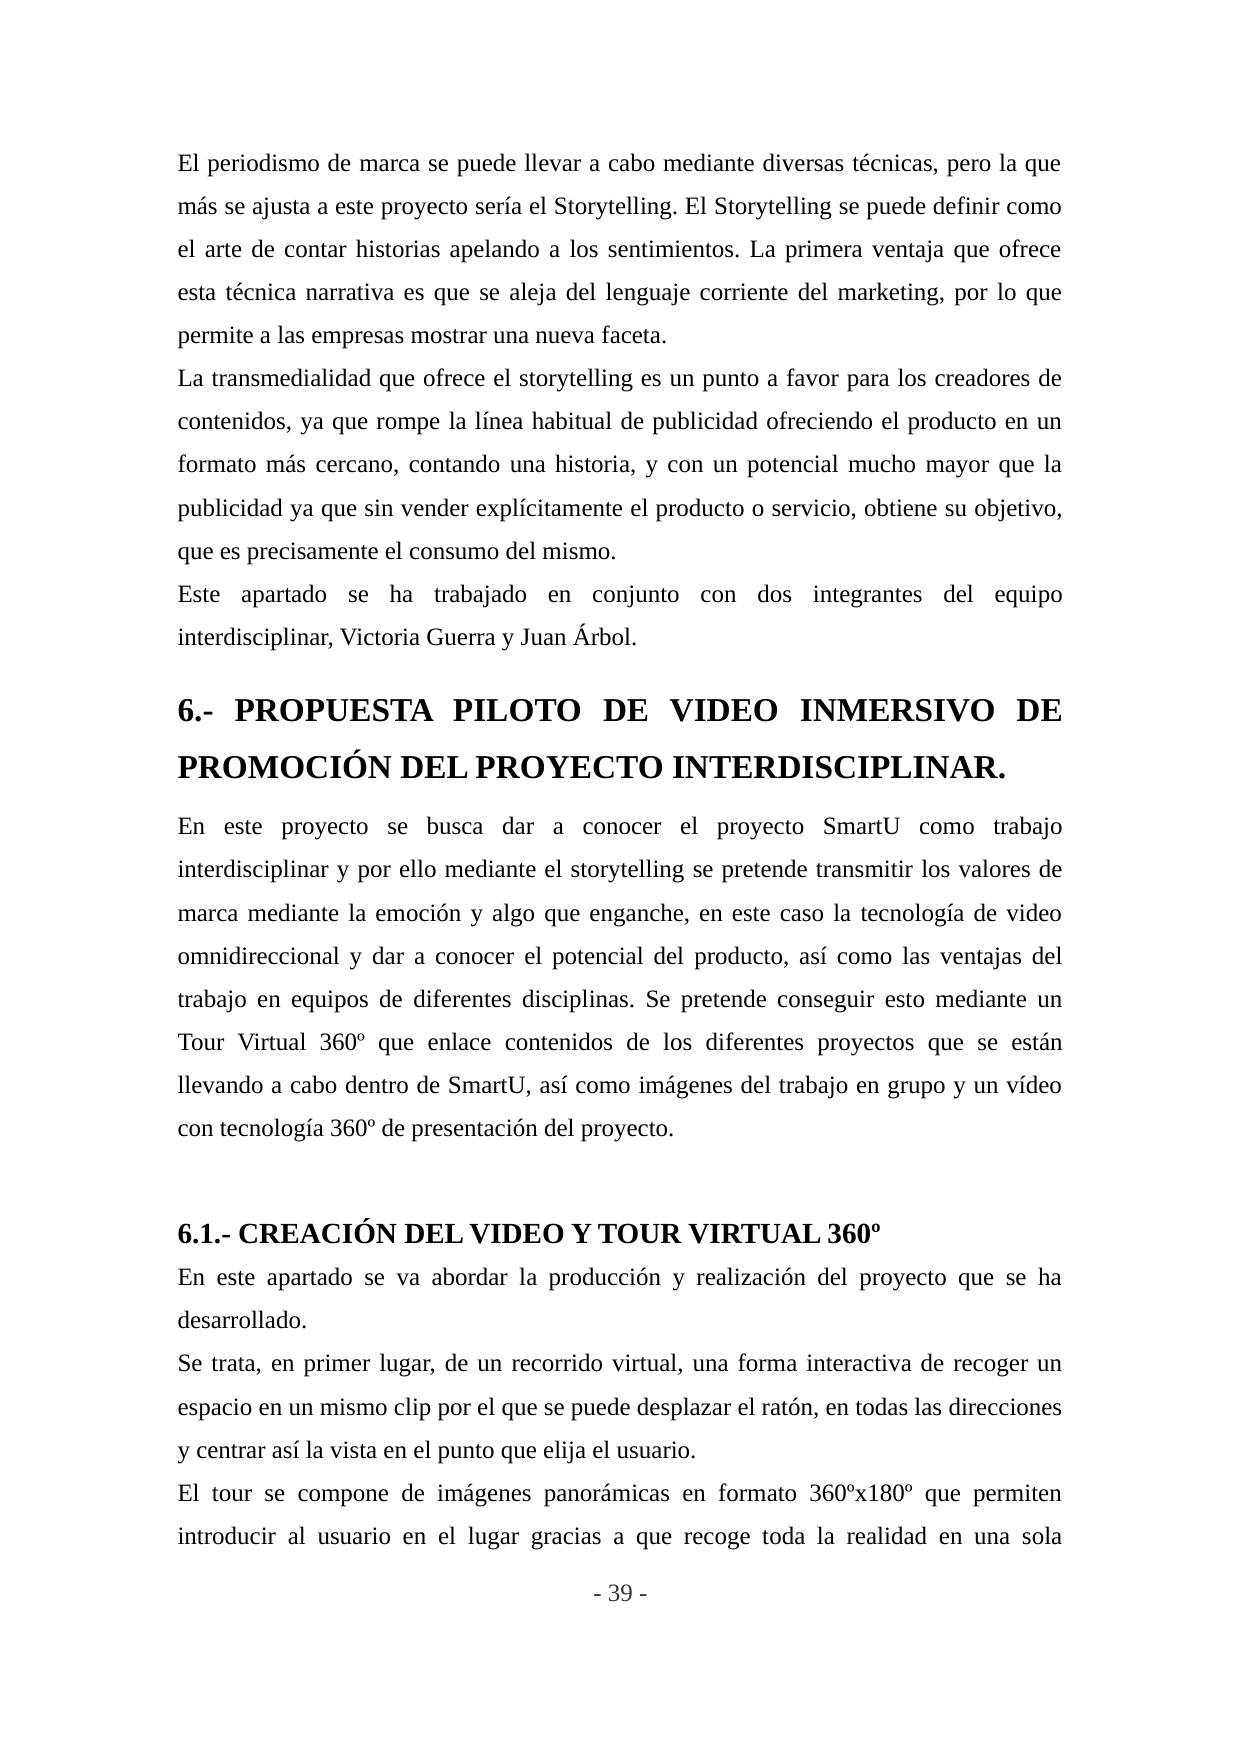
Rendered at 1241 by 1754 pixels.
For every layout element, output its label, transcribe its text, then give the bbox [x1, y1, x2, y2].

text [177, 1478, 1063, 1550]
text En este apartado se va abordar la producción y realización del proyecto que se ha desarrollado. [177, 1262, 1063, 1334]
text En este proyecto se busca dar a conocer el proyecto SmartU como trabajo interdisciplinar y por ello mediante el storytelling se pretende transmitir los valores de marca mediante la emoción y algo que enganche, en este caso la tecnología de video omnidireccional y dar a conocer el potencial del producto, así como las ventajas del trabajo en equipos de diferentes disciplinas. Se pretende conseguir esto mediante un Tour Virtual 360º que enlace contenidos de los diferentes proyectos que se están llevando a cabo dentro de SmartU, así como imágenes del trabajo en grupo y un vídeo con tecnología 360º de presentación del proyecto. [177, 811, 1063, 1142]
text El periodismo de marca se puede llevar a cabo mediante diversas técnicas, pero la que más se ajusta a este proyecto sería el Storytelling. El Storytelling se puede definir como el arte de contar historias apelando a los sentimientos. La primera ventaja que ofrece esta técnica narrativa es que se aleja del lenguaje corriente del marketing, por lo que permite a las empresas mostrar una nueva faceta. [177, 148, 1063, 349]
text Se trata, en primer lugar, de un recorrido virtual, una forma interactiva de recoger un espacio en un mismo clip por el que se puede desplazar el ratón, en todas las direcciones y centrar así la vista en el punto que elija el usuario. [177, 1348, 1063, 1463]
text Este apartado se ha trabajado en conjunto con dos integrantes del equipo interdisciplinar, Victoria Guerra y Juan Árbol. [177, 579, 1063, 651]
subtitle 6.- PROPUESTA PILOTO DE VIDEO INMERSIVO DE PROMOCIÓN DEL PROYECTO INTERDISCIPLINAR. [177, 690, 1063, 786]
text La transmedialidad que ofrece el storytelling es un punto a favor para los creadores de contenidos, ya que rompe la línea habitual de publicidad ofreciendo el producto en un formato más cercano, contando una historia, y con un potencial mucho mayor que la publicidad ya que sin vender explícitamente el producto o servicio, obtiene su objetivo, que es precisamente el consumo del mismo. [177, 363, 1063, 564]
subtitle 6.1.- CREACIÓN DEL VIDEO Y TOUR VIRTUAL 360º [177, 1216, 1063, 1250]
